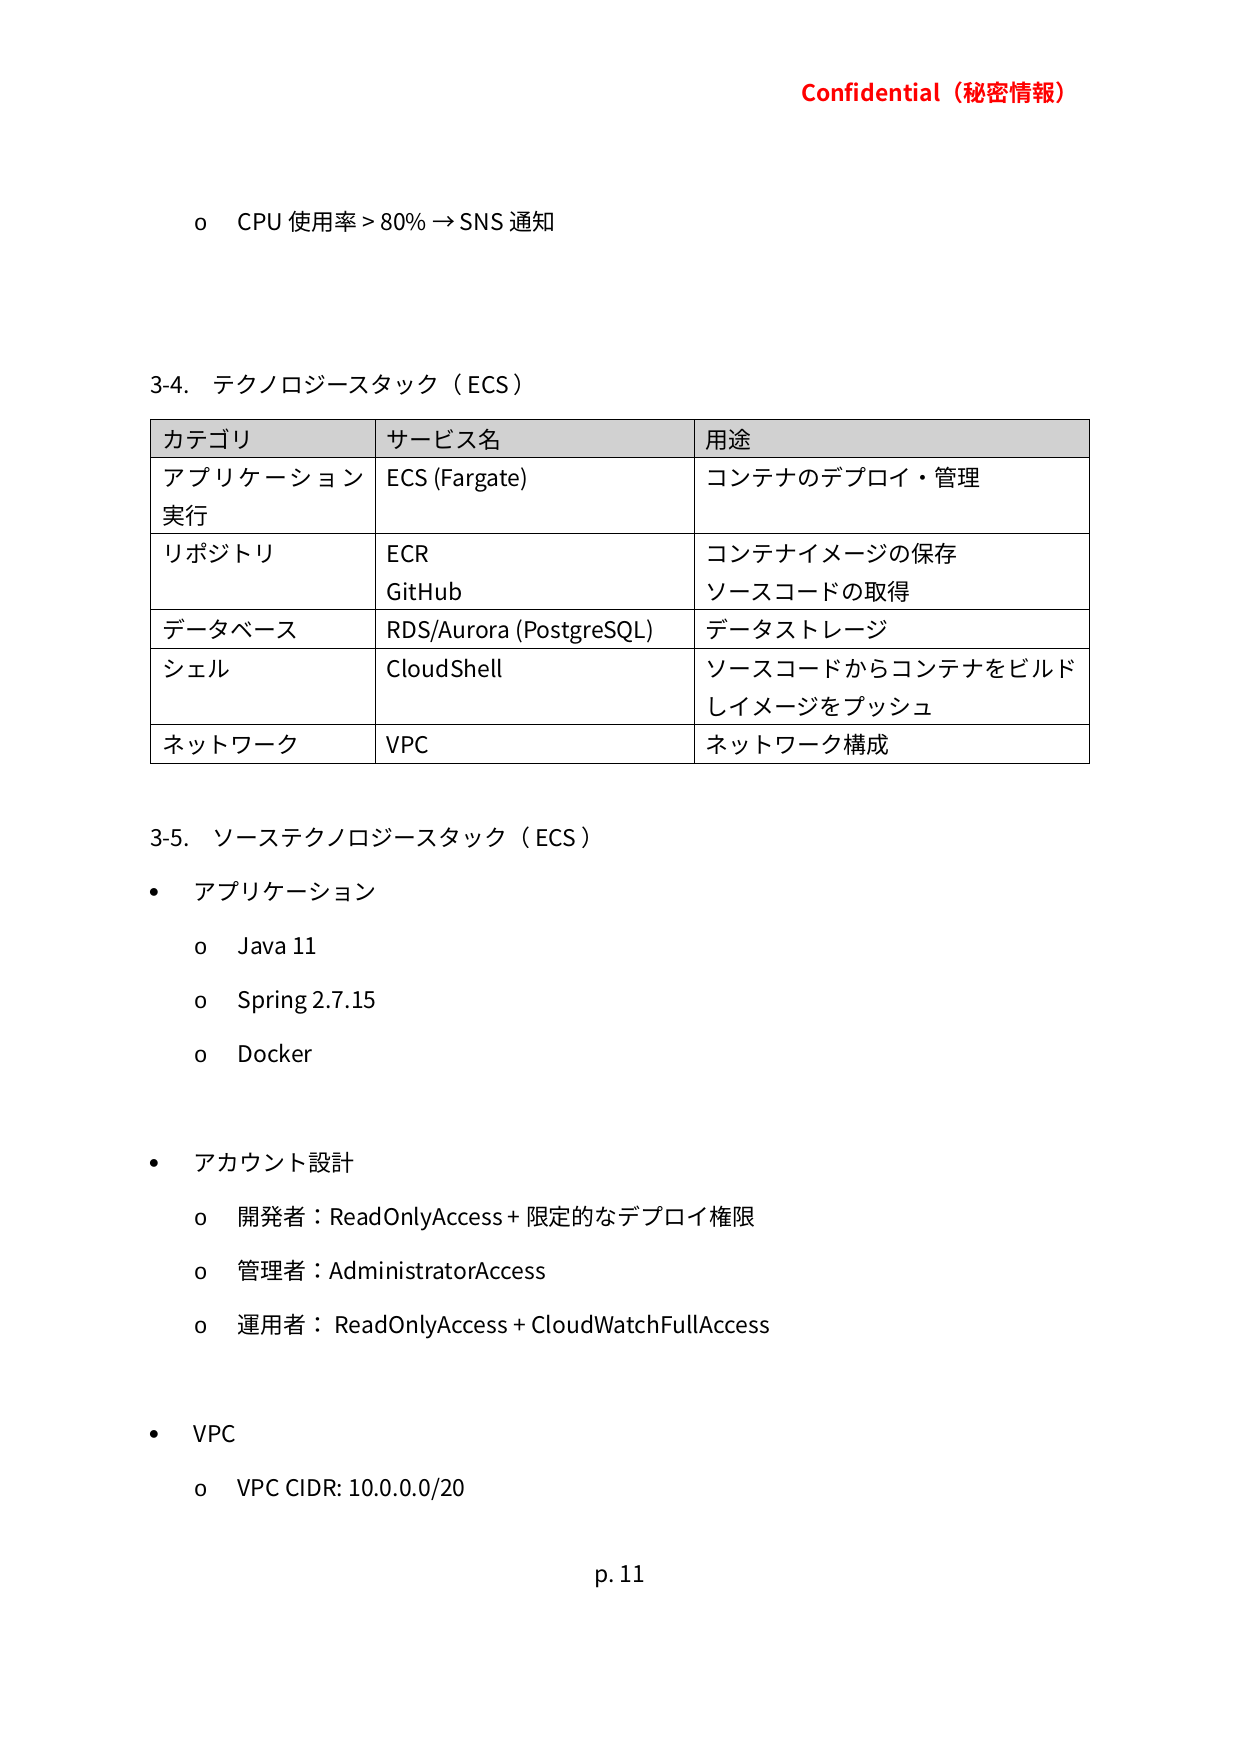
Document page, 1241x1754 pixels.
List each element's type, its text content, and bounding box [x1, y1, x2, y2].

list Spring 2.7.15 [194, 980, 1090, 1018]
list アプリケーション [150, 872, 1090, 909]
table_cell RDS/Aurora (PostgreSQL) [376, 610, 694, 648]
list CPU 使用率 > 80% → SNS 通知 [194, 202, 1090, 239]
text 3-5. ソーステクノロジースタック（ ECS ） [150, 818, 1090, 855]
table_cell コンテナのデプロイ・管理 [695, 458, 1089, 533]
table_cell データベース [151, 610, 375, 648]
table_cell ネットワーク [151, 725, 375, 762]
table_cell ネットワーク構成 [695, 725, 1089, 762]
list 開発者：ReadOnlyAccess + 限定的なデプロイ権限 [194, 1197, 1090, 1234]
table_cell リポジトリ [151, 534, 375, 609]
table_header 用途 [695, 420, 1089, 457]
list アカウント設計 [150, 1143, 1090, 1180]
list Docker [194, 1034, 1090, 1072]
list VPC CIDR: 10.0.0.0/20 [194, 1468, 1090, 1505]
list 運用者： ReadOnlyAccess + CloudWatchFullAccess [194, 1305, 1090, 1343]
table_header カテゴリ [151, 420, 375, 457]
list Java 11 [194, 926, 1090, 963]
table_header サービス名 [376, 420, 694, 457]
table_cell シェル [151, 649, 375, 724]
table_cell アプリケーション実行 [151, 458, 375, 533]
table_cell ECR GitHub [376, 534, 694, 609]
text 3-4. テクノロジースタック（ ECS ） [150, 364, 1090, 402]
table_cell ソースコードからコンテナをビルドしイメージをプッシュ [695, 649, 1089, 724]
table_cell VPC [376, 725, 694, 762]
table_cell CloudShell [376, 649, 694, 724]
table_cell ECS (Fargate) [376, 458, 694, 533]
list VPC [150, 1413, 1090, 1451]
list 管理者：AdministratorAccess [194, 1251, 1090, 1288]
table_cell データストレージ [695, 610, 1089, 648]
table_cell コンテナイメージの保存 ソースコードの取得 [695, 534, 1089, 609]
